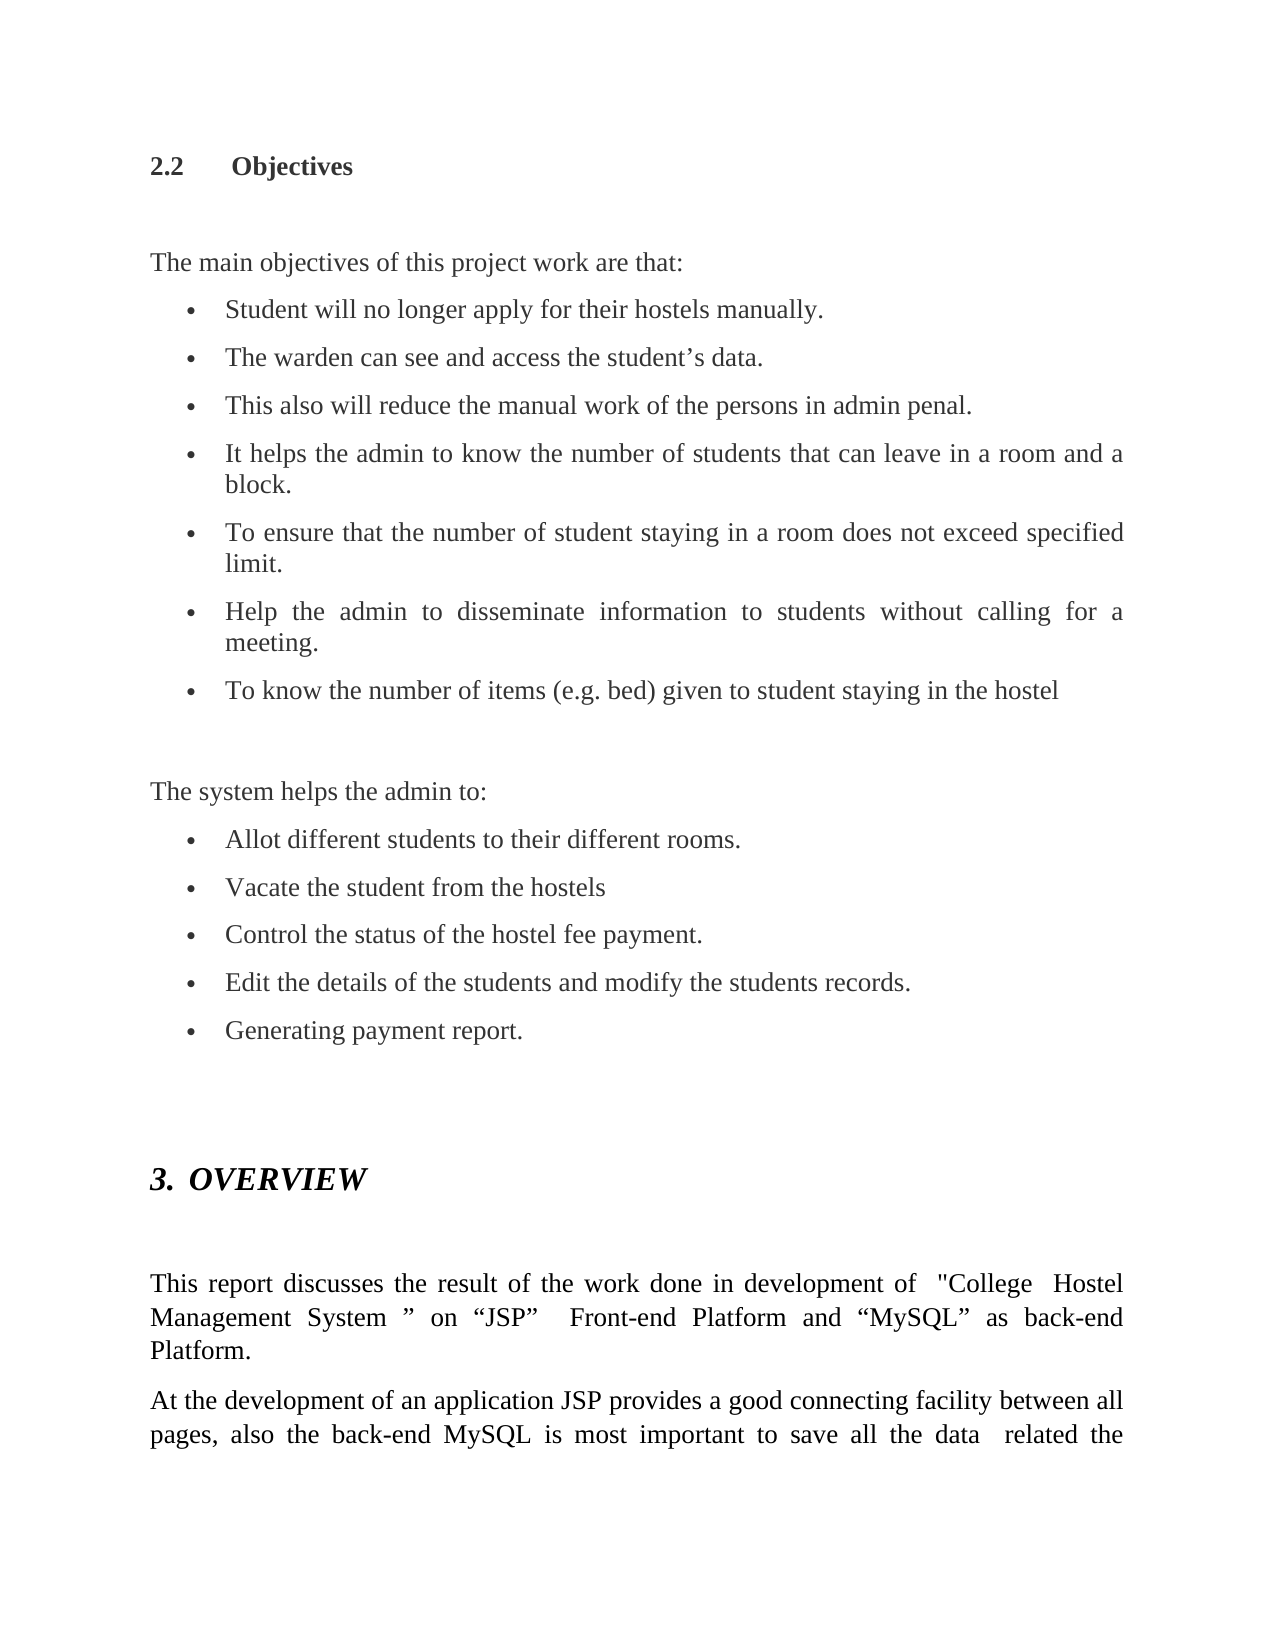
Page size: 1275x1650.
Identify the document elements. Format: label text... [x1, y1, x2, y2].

text 3. OVERVIEW [150, 1159, 1125, 1197]
list This also will reduce the manual work of the persons in admin penal. [187, 389, 1125, 420]
text This report discusses the result of the work done in development of "College Hostel Management System ” on “JSP” Front-end Platform and “MySQL” as back-end Platform. [150, 1267, 1125, 1365]
list Generating payment report. [187, 1014, 1125, 1045]
list Help the admin to disseminate information to students without calling for a meeting. [187, 595, 1125, 657]
text 2.2 Objectives [150, 150, 1125, 181]
list Allot different students to their different rooms. [187, 823, 1125, 854]
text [150, 1384, 1125, 1449]
text The main objectives of this project work are that: [150, 246, 1125, 277]
list To ensure that the number of student staying in a room does not exceed specified limit. [187, 516, 1125, 578]
list Edit the details of the students and modify the students records. [187, 966, 1125, 998]
list To know the number of items (e.g. bed) given to student staying in the hostel [187, 674, 1125, 705]
list Control the status of the hostel fee payment. [187, 919, 1125, 950]
text The system helps the admin to: [150, 775, 1125, 806]
list Student will no longer apply for their hostels manually. [187, 293, 1125, 325]
list The warden can see and access the student’s data. [187, 341, 1125, 372]
list It helps the admin to know the number of students that can leave in a room and a block. [187, 437, 1125, 499]
list Vacate the student from the hostels [187, 871, 1125, 902]
